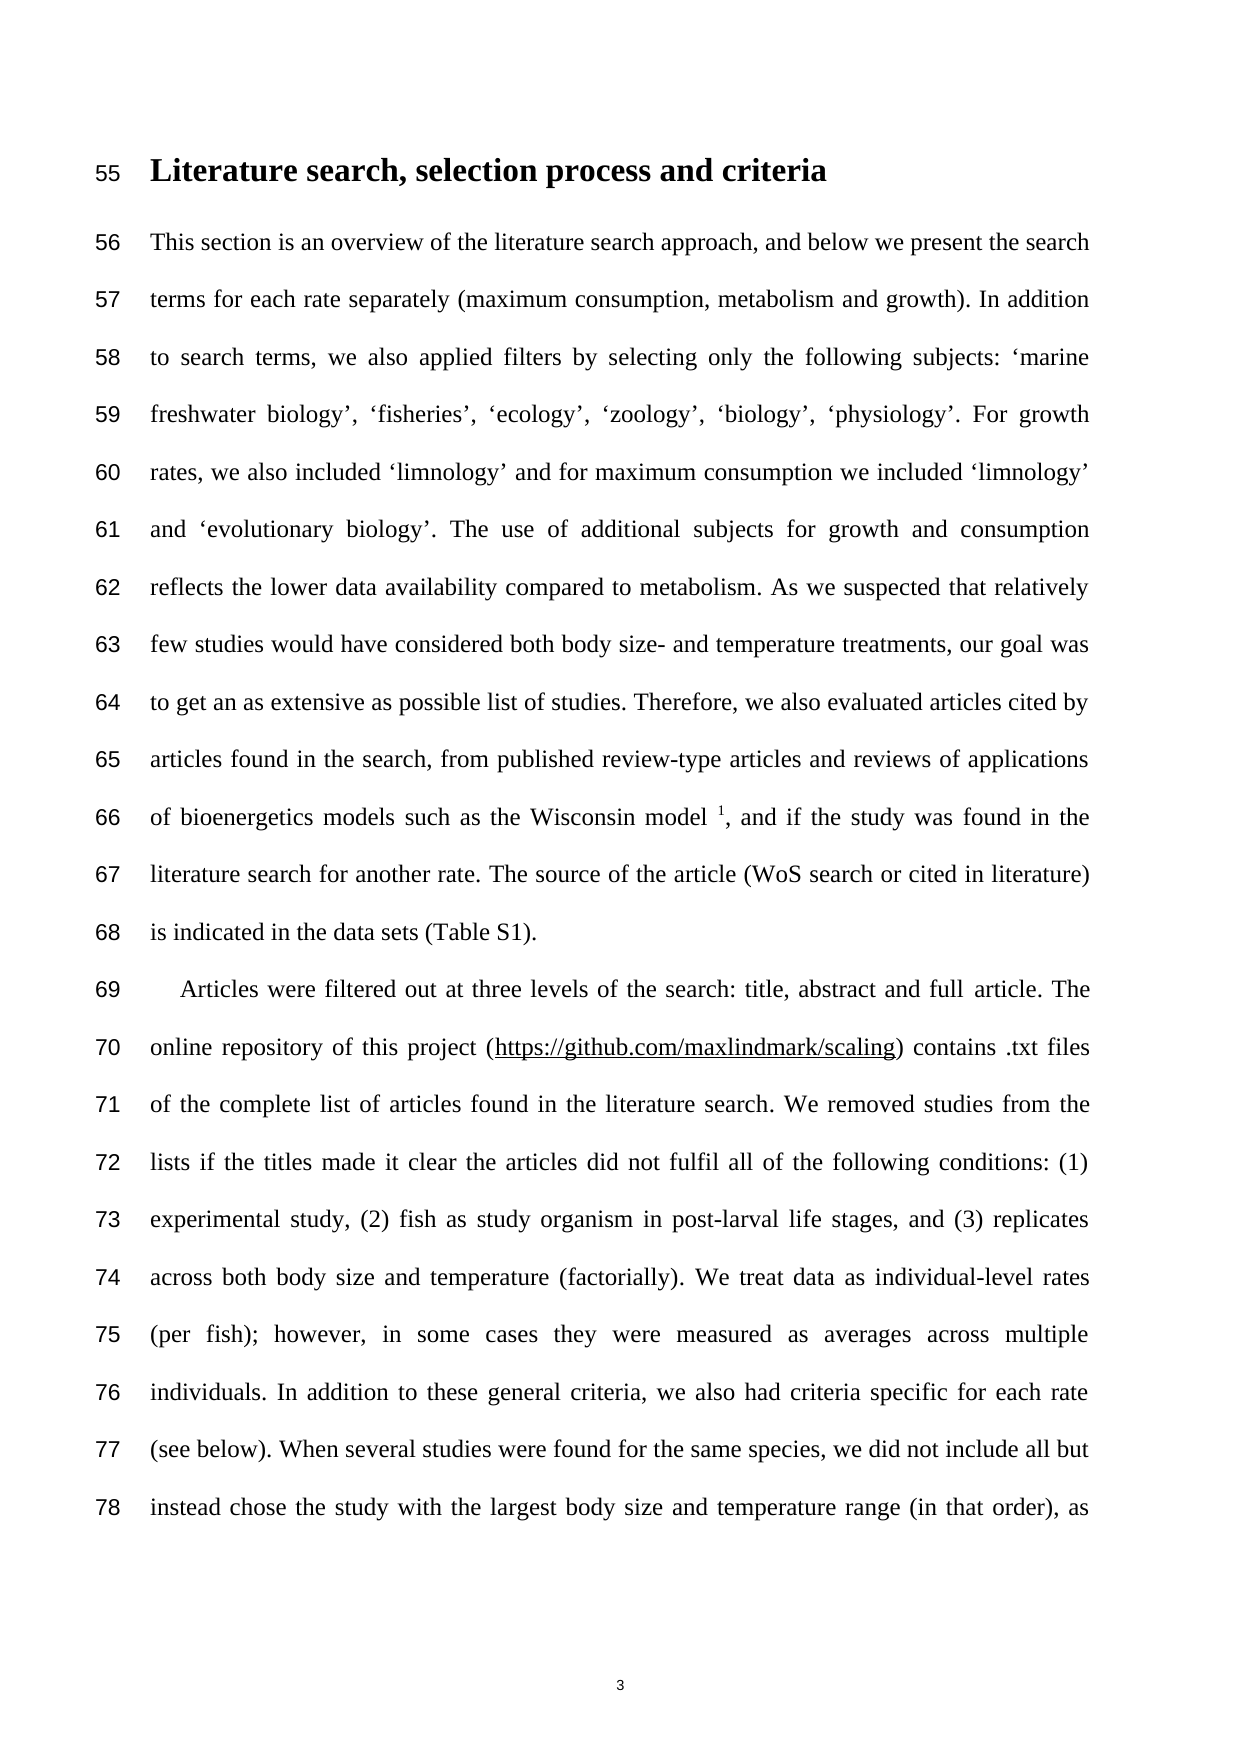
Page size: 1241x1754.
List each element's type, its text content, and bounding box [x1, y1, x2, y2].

subtitle Literature search, selection process and criteria [150, 150, 1090, 188]
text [150, 974, 1090, 1520]
text This section is an overview of the literature search approach, and below we present the search terms for each rate separately (maximum consumption, metabolism and growth). In addition to search terms, we also applied filters by selecting only the following subjects: ‘marine freshwater biology’, ‘fisheries’, ‘ecology’, ‘zoology’, ‘biology’, ‘physiology’. For growth rates, we also included ‘limnology’ and for maximum consumption we included ‘limnology’ and ‘evolutionary biology’. The use of additional subjects for growth and consumption reflects the lower data availability compared to metabolism. As we suspected that relatively few studies would have considered both body size- and temperature treatments, our goal was to get an as extensive as possible list of studies. Therefore, we also evaluated articles cited by articles found in the search, from published review-type articles and reviews of applications of bioenergetics models such as the Wisconsin model 1, and if the study was found in the literature search for another rate. The source of the article (WoS search or cited in literature) is indicated in the data sets (Table S1). [150, 227, 1090, 945]
